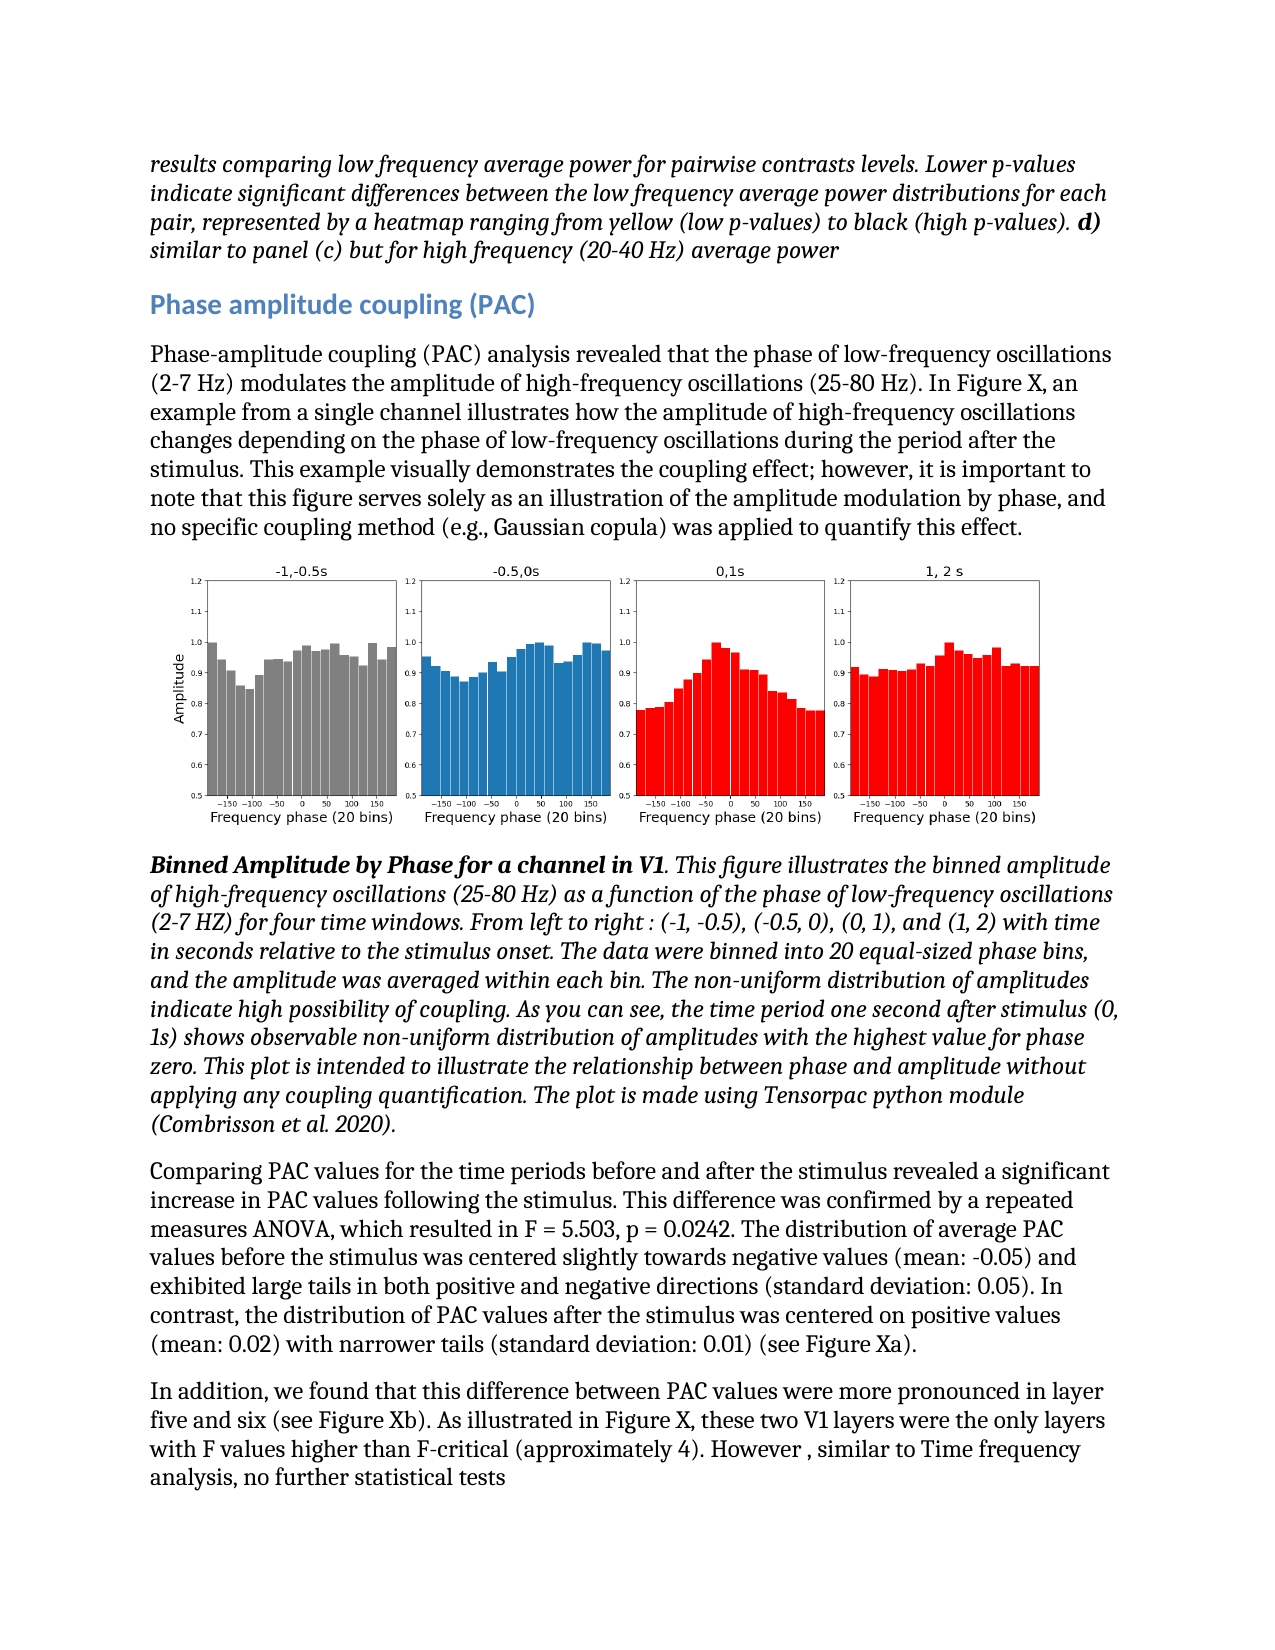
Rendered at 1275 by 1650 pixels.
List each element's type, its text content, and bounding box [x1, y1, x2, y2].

text Comparing PAC values for the time periods before and after the stimulus revealed a significant increase in PAC values following the stimulus. This difference was confirmed by a repeated measures ANOVA, which resulted in F = 5.503, p = 0.0242. The distribution of average PAC values before the stimulus was centered slightly towards negative values (mean: -0.05) and exhibited large tails in both positive and negative directions (standard deviation: 0.05). In contrast, the distribution of PAC values after the stimulus was centered on positive values (mean: 0.02) with narrower tails (standard deviation: 0.01) (see Figure Xa). [150, 1157, 1125, 1358]
picture [168, 560, 1044, 830]
text Phase-amplitude coupling (PAC) analysis revealed that the phase of low-frequency oscillations (2-7 Hz) modulates the amplitude of high-frequency oscillations (25-80 Hz). In Figure X, an example from a single channel illustrates how the amplitude of high-frequency oscillations changes depending on the phase of low-frequency oscillations during the period after the stimulus. This example visually demonstrates the coupling effect; however, it is important to note that this figure serves solely as an illustration of the amplitude modulation by phase, and no specific coupling method (e.g., Gaussian copula) was applied to quantify this effect. [150, 340, 1125, 541]
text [150, 150, 1125, 265]
text In addition, we found that this difference between PAC values were more pronounced in layer five and six (see Figure Xb). As illustrated in Figure X, these two V1 layers were the only layers with F values higher than F-critical (approximately 4). However , similar to Time frequency analysis, no further statistical tests [150, 1377, 1125, 1492]
text Binned Amplitude by Phase for a channel in V1. This figure illustrates the binned amplitude of high-frequency oscillations (25-80 Hz) as a function of the phase of low-frequency oscillations (2-7 HZ) for four time windows. From left to right : (-1, -0.5), (-0.5, 0), (0, 1), and (1, 2) with time in seconds relative to the stimulus onset. The data were binned into 20 equal-sized phase bins, and the amplitude was averaged within each bin. The non-uniform distribution of amplitudes indicate high possibility of coupling. As you can see, the time period one second after stimulus (0, 1s) shows observable non-uniform distribution of amplitudes with the highest value for phase zero. This plot is intended to illustrate the relationship between phase and amplitude without applying any coupling quantification. The plot is made using Tensorpac python module (Combrisson et al. 2020). [150, 851, 1125, 1138]
subtitle Phase amplitude coupling (PAC) [150, 286, 1125, 321]
